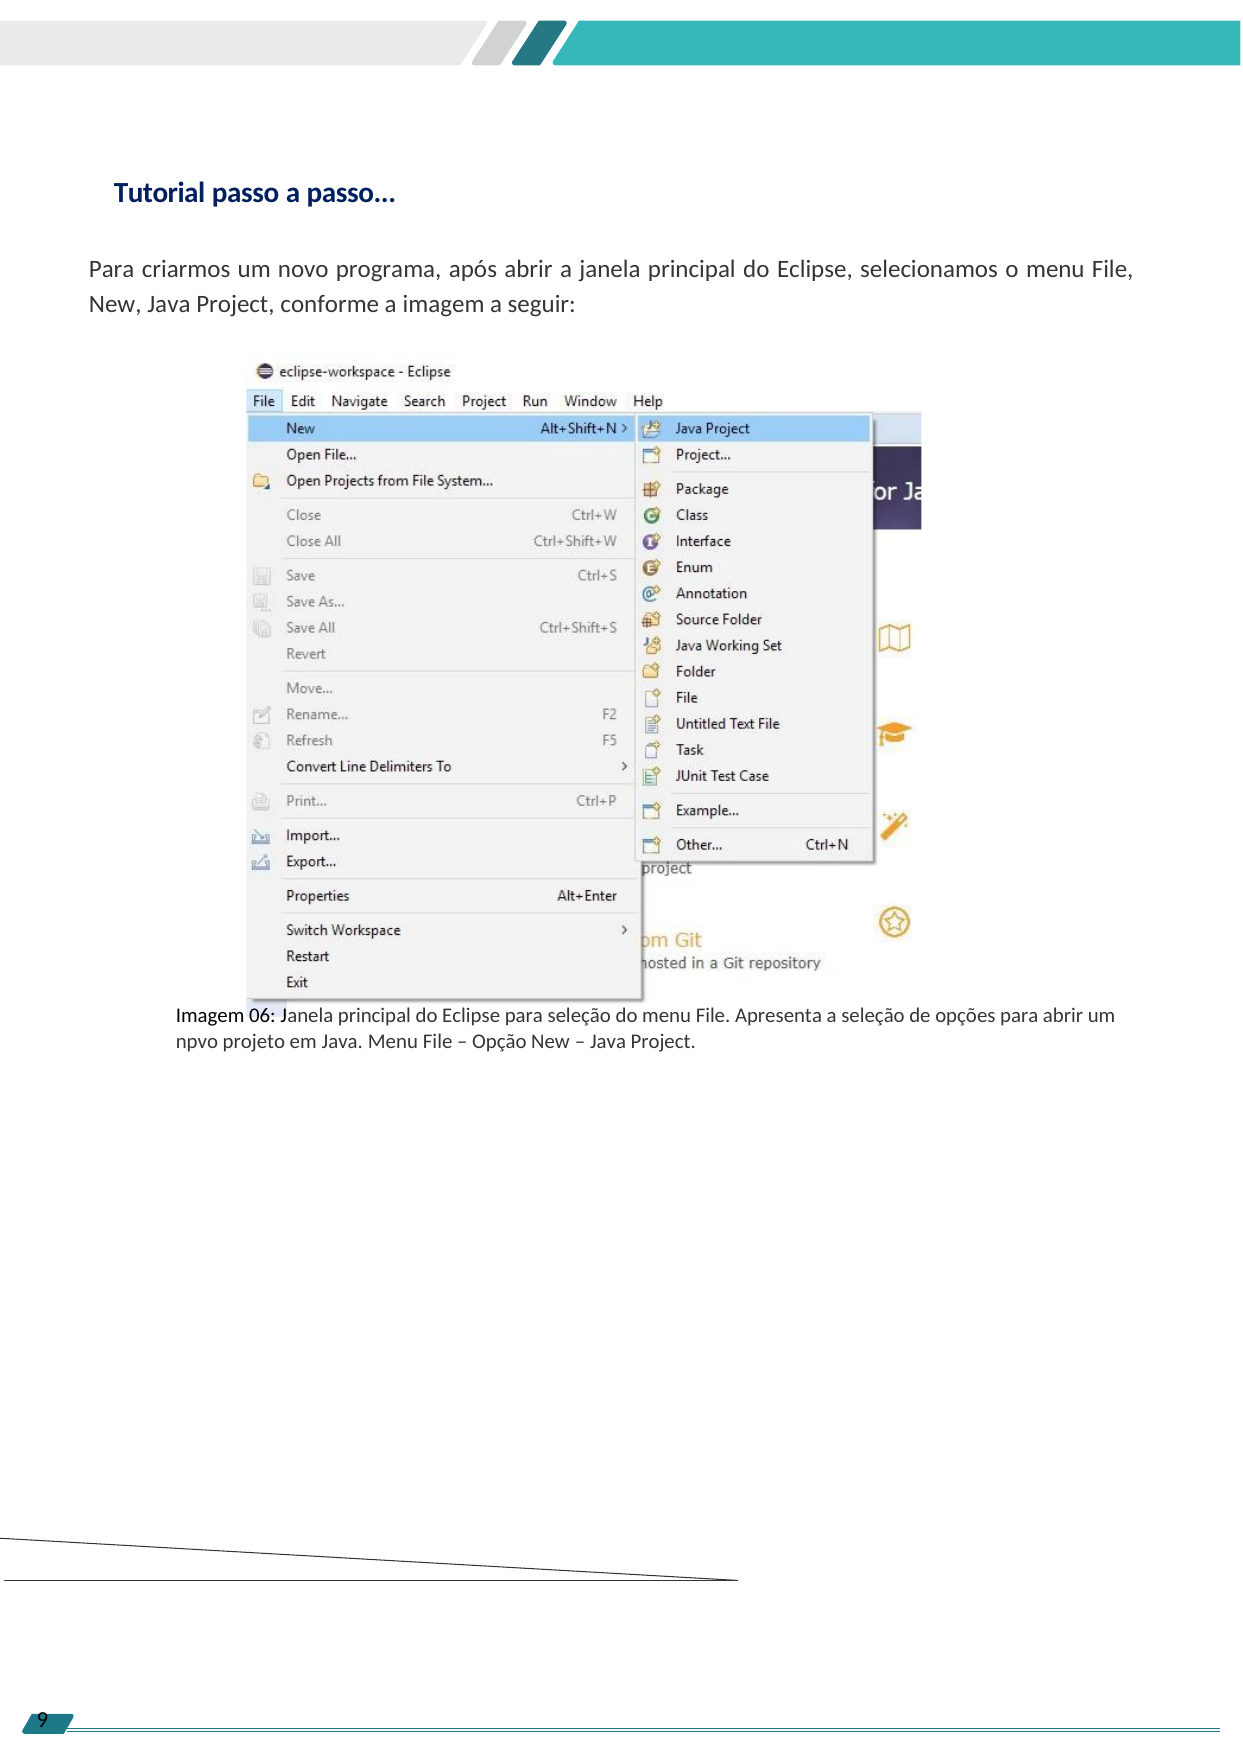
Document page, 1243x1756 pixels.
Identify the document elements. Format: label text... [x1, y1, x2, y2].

picture [246, 354, 922, 1003]
text Imagem 06: Janela principal do Eclipse para seleção do menu File. Apresenta a seleção de opções para abrir um npvo projeto em Java. Menu File – Opção New – Java Project. [176, 1003, 1119, 1053]
text Para criarmos um novo programa, após abrir a janela principal do Eclipse, selecionamos o menu File, New, Java Project, conforme a imagem a seguir: [89, 253, 1168, 319]
subtitle Tutorial passo a passo... [114, 174, 1243, 210]
